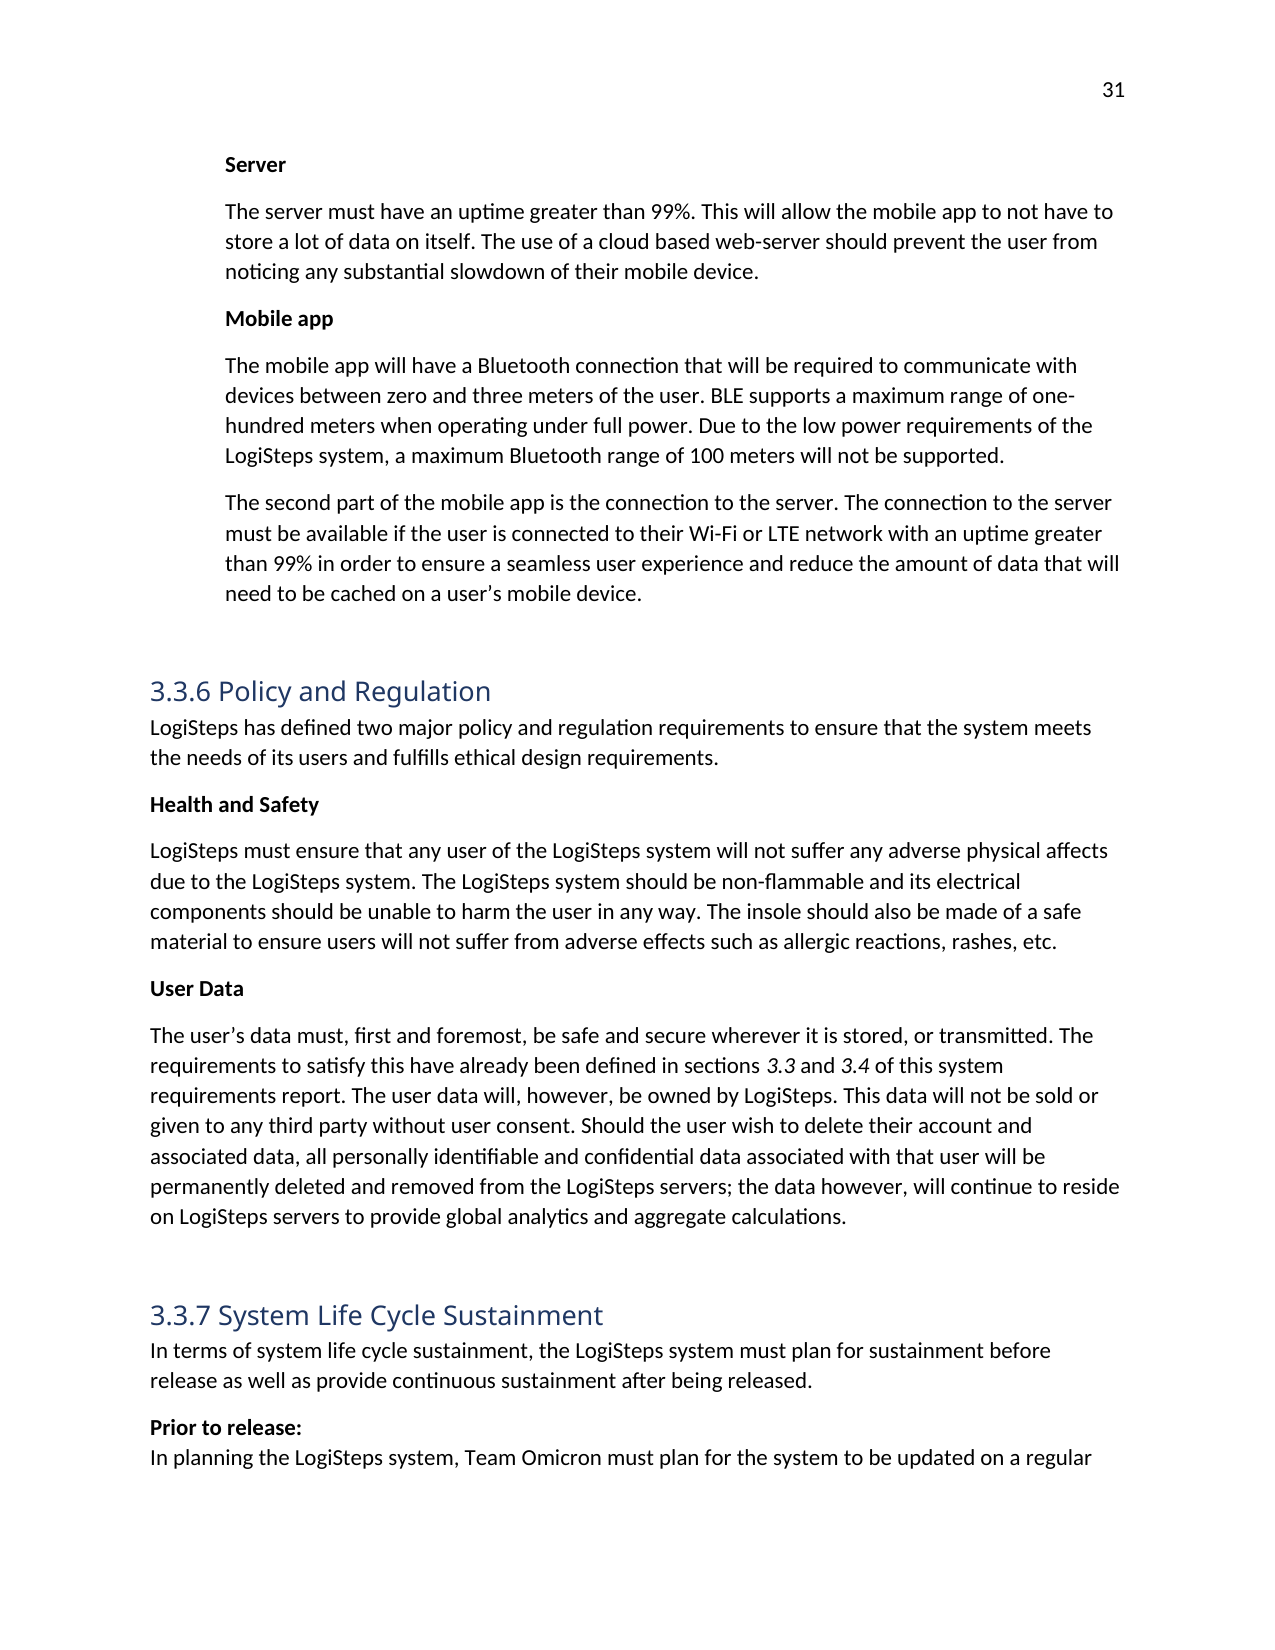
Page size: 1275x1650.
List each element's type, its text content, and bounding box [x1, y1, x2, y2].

text The mobile app will have a Bluetooth connection that will be required to communicate with devices between zero and three meters of the user. BLE supports a maximum range of one-hundred meters when operating under full power. Due to the low power requirements of the LogiSteps system, a maximum Bluetooth range of 100 meters will not be supported. [225, 351, 1125, 470]
text In terms of system life cycle sustainment, the LogiSteps system must plan for sustainment before release as well as provide continuous sustainment after being released. [150, 1336, 1125, 1394]
subtitle 3.3.7 System Life Cycle Sustainment [150, 1296, 1125, 1333]
text The server must have an uptime greater than 99%. This will allow the mobile app to not have to store a lot of data on itself. The use of a cloud based web-server should prevent the user from noticing any substantial slowdown of their mobile device. [225, 197, 1125, 285]
text The user’s data must, first and foremost, be safe and secure wherever it is stored, or transmitted. The requirements to satisfy this have already been defined in sections 3.3 and 3.4 of this system requirements report. The user data will, however, be owned by LogiSteps. This data will not be sold or given to any third party without user consent. Should the user wish to delete their account and associated data, all personally identifiable and confidential data associated with that user will be permanently deleted and removed from the LogiSteps servers; the data however, will continue to reside on LogiSteps servers to provide global analytics and aggregate calculations. [150, 1021, 1125, 1230]
text Mobile app [225, 304, 1125, 332]
text The second part of the mobile app is the connection to the server. The connection to the server must be available if the user is connected to their Wi-Fi or LTE network with an uptime greater than 99% in order to ensure a seamless user experience and reduce the amount of data that will need to be cached on a user’s mobile device. [225, 488, 1125, 607]
text Server [225, 150, 1125, 178]
subtitle 3.3.6 Policy and Regulation [150, 673, 1125, 710]
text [150, 1413, 1125, 1471]
text LogiSteps must ensure that any user of the LogiSteps system will not suffer any adverse physical affects due to the LogiSteps system. The LogiSteps system should be non-flammable and its electrical components should be unable to harm the user in any way. The insole should also be made of a safe material to ensure users will not suffer from adverse effects such as allergic reactions, rashes, etc. [150, 837, 1125, 955]
text LogiSteps has defined two major policy and regulation requirements to ensure that the system meets the needs of its users and fulfills ethical design requirements. [150, 713, 1125, 771]
text User Data [150, 974, 1125, 1002]
text Health and Safety [150, 790, 1125, 818]
